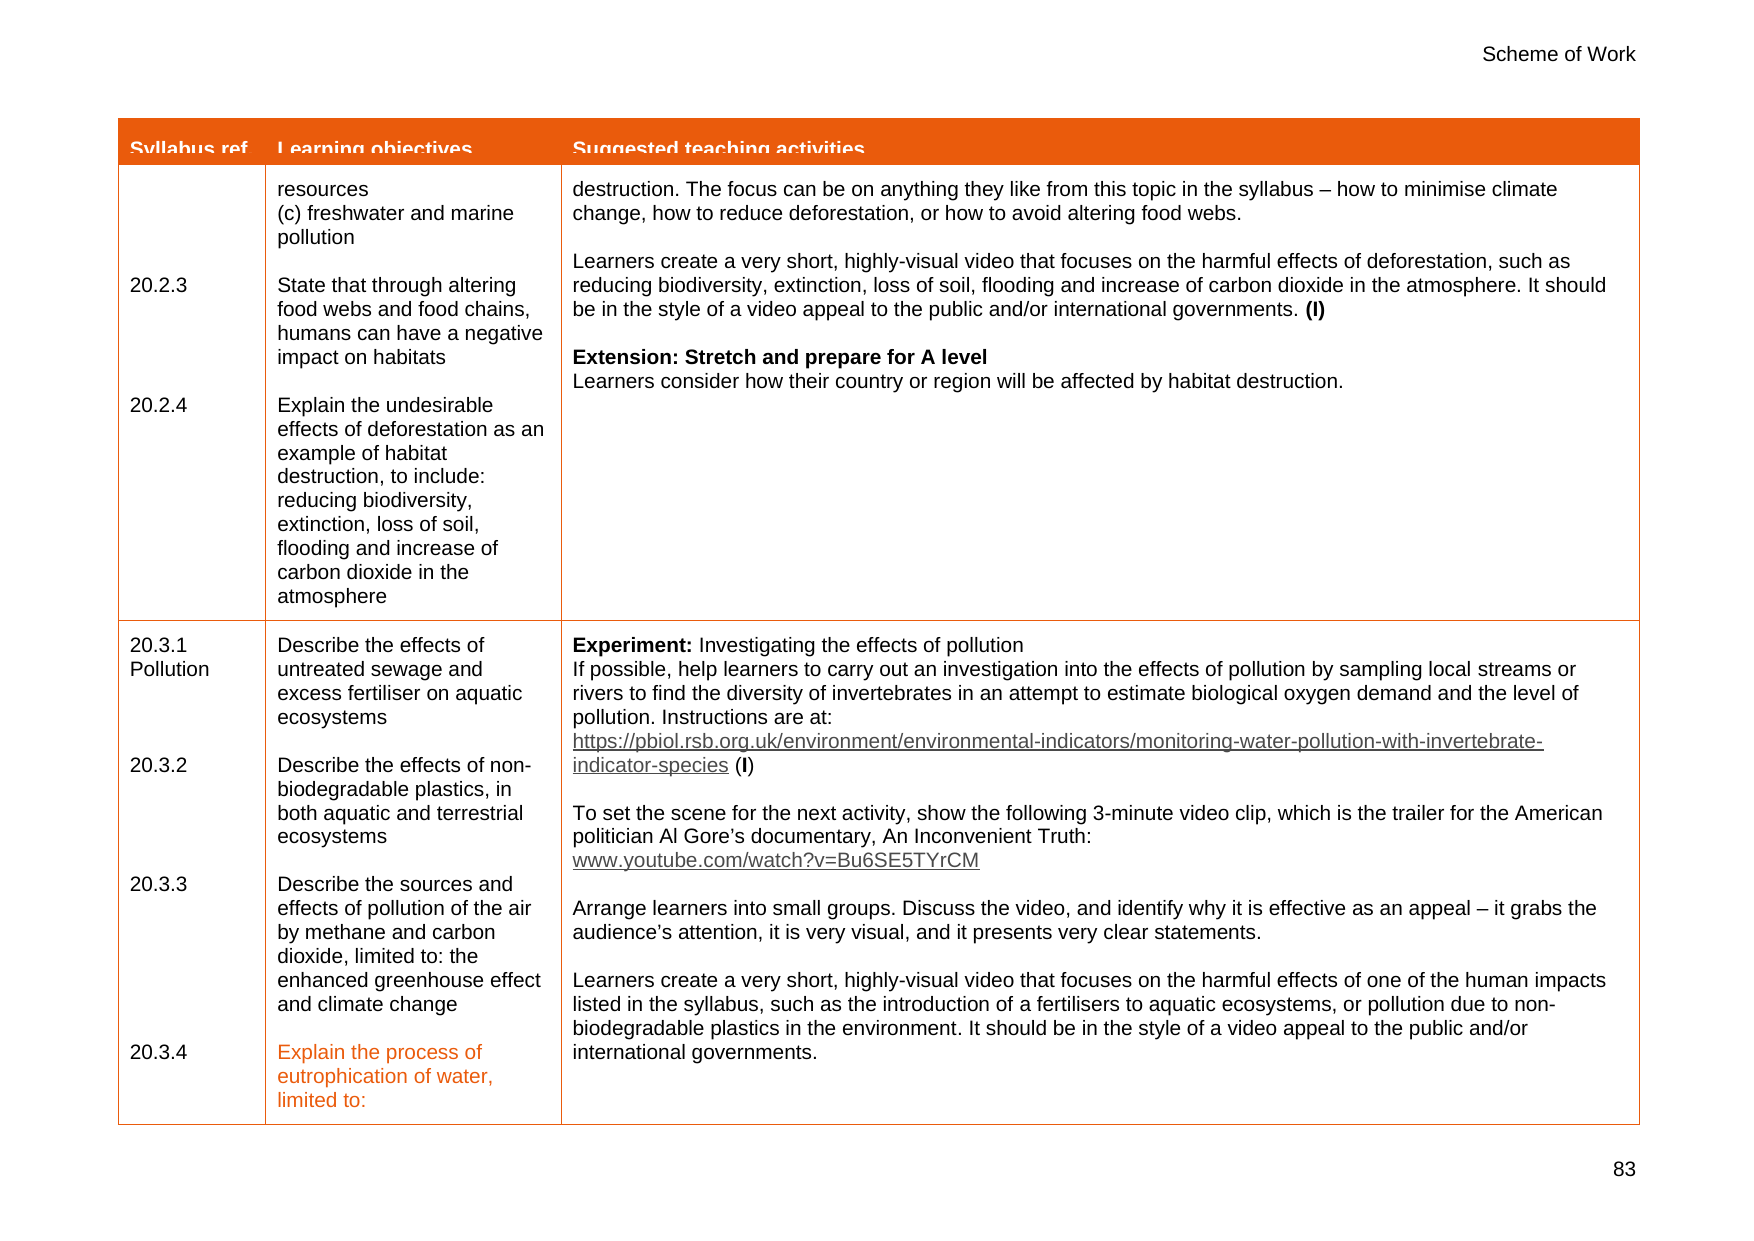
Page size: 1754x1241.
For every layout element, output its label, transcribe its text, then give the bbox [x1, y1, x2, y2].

table_header Learning objectives [266, 119, 561, 164]
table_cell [266, 165, 561, 620]
table_cell 20.3.1 Pollution 20.3.2 20.3.3 20.3.4 [119, 621, 265, 1123]
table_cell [562, 621, 1639, 1123]
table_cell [119, 165, 265, 620]
table_header Suggested teaching activities [562, 119, 1639, 164]
table_header Syllabus ref. [119, 119, 265, 164]
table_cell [562, 165, 1639, 620]
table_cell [266, 621, 561, 1123]
